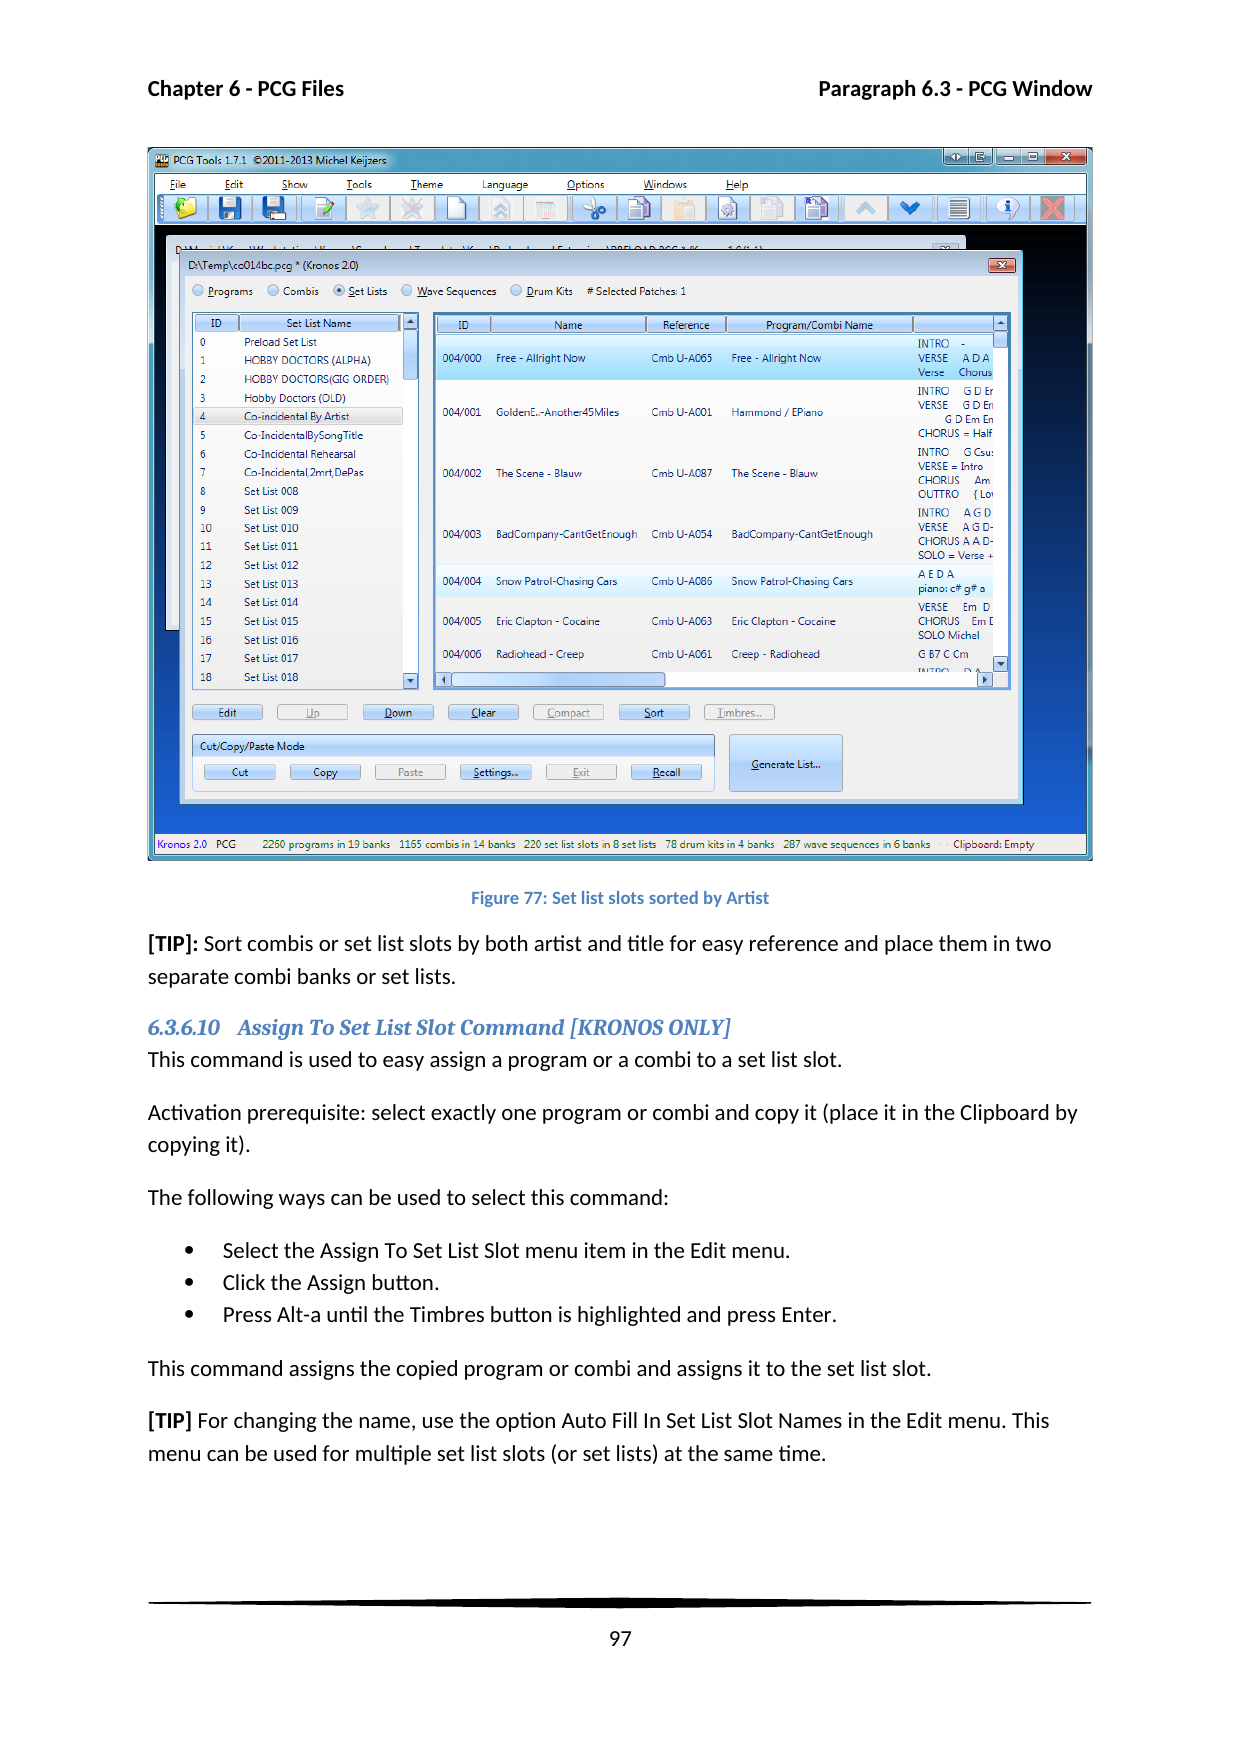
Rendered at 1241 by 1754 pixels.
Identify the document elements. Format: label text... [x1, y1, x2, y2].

text [TIP] For changing the name, use the option Auto Fill In Set List Slot Names in the Edit menu. This menu can be used for multiple set list slots (or set lists) at the same time. [148, 1407, 1093, 1467]
list Select the Assign To Set List Slot menu item in the Edit menu. [185, 1236, 1093, 1264]
list Press Alt-a until the Timbres button is highlighted and press Enter. [185, 1301, 1093, 1329]
text This command assigns the copied program or combi and assigns it to the set list slot. [148, 1354, 1093, 1382]
text Activation prerequisite: select exactly one program or combi and copy it (place it in the Clipboard by copying it). [148, 1098, 1093, 1158]
subtitle Assign To Set List Slot Command [KRONOS ONLY] [148, 1015, 1093, 1041]
text [TIP]: Sort combis or set list slots by both artist and title for easy reference and place them in two separate combi banks or set lists. [148, 929, 1093, 990]
picture [147, 147, 1093, 861]
text This command is used to easy assign a program or a combi to a set list slot. [148, 1045, 1093, 1073]
list Click the Assign button. [185, 1268, 1093, 1296]
text The following ways can be used to select this command: [148, 1183, 1093, 1211]
text Figure 77: Set list slots sorted by Artist [148, 886, 1093, 909]
